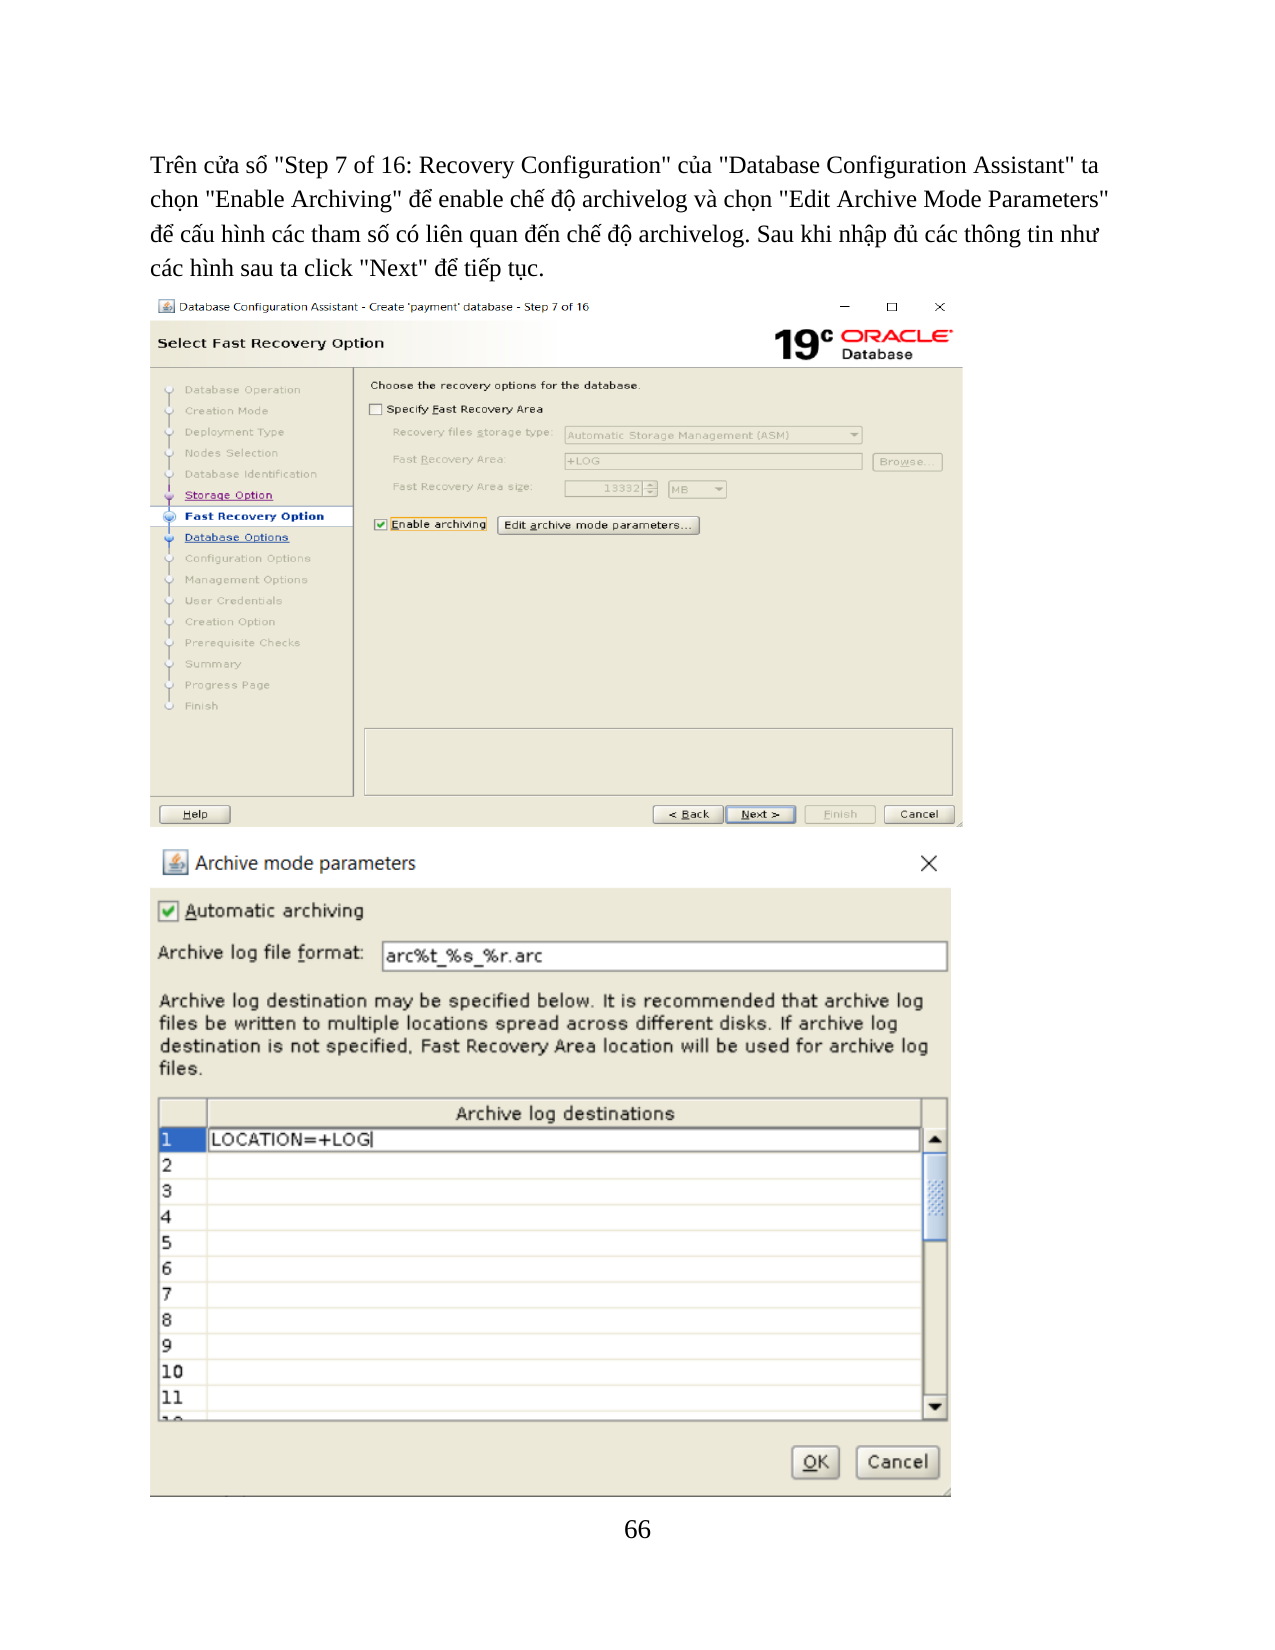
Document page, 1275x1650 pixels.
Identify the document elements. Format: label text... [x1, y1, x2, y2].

picture [150, 294, 963, 827]
text Trên cửa sổ "Step 7 of 16: Recovery Configuration" của "Database Configuration Assistant" ta chọn "Enable Archiving" để enable chế độ archivelog và chọn "Edit Archive Mode Parameters" để cấu hình các tham số có liên quan đến chế độ archivelog. Sau khi nhập đủ các thông tin như các hình sau ta click "Next" để tiếp tục. [150, 150, 1125, 282]
picture [150, 839, 951, 1497]
